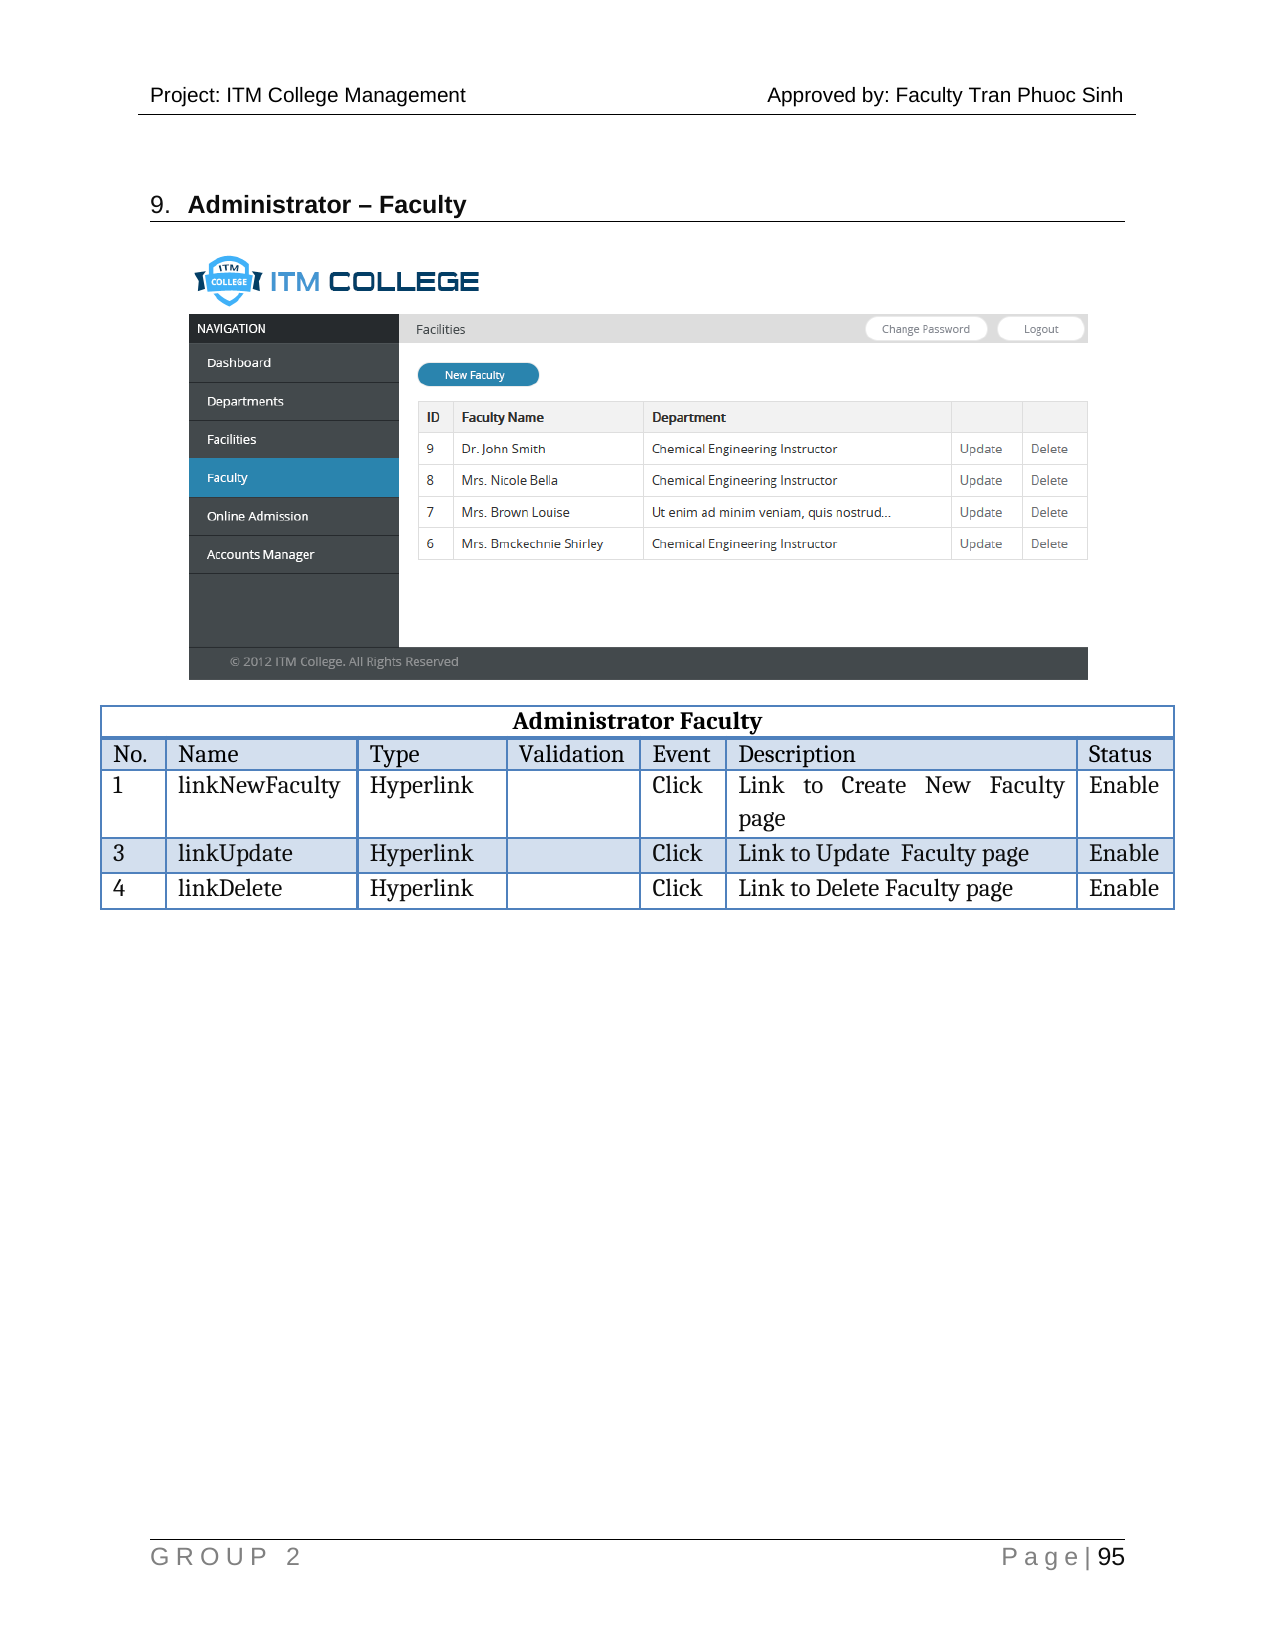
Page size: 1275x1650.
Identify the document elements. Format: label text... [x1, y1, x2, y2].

table_cell Name [167, 740, 356, 769]
table_cell [508, 839, 639, 872]
table_cell Type [359, 740, 506, 769]
table_cell Event [641, 740, 725, 769]
table_cell Click [641, 874, 725, 907]
table_cell Click [641, 771, 725, 837]
table_cell No. [102, 740, 165, 769]
table_cell 1 [102, 771, 165, 837]
table_cell linkUpdate [167, 839, 356, 872]
table_cell Hyperlink [359, 771, 506, 837]
table_cell Click [641, 839, 725, 872]
table_cell Link to Create New Faculty page [727, 771, 1076, 837]
table_cell Enable [1078, 771, 1173, 837]
table_cell Enable [1078, 839, 1173, 872]
table_cell Description [727, 740, 1076, 769]
subtitle Administrator – Faculty [150, 190, 1125, 221]
table_cell linkNewFaculty [167, 771, 356, 837]
table_cell Link to Delete Faculty page [727, 874, 1076, 907]
table_cell 4 [102, 874, 165, 907]
picture [150, 246, 1125, 680]
table_cell linkDelete [167, 874, 356, 907]
table_cell [508, 771, 639, 837]
table_cell Link to Update Faculty page [727, 839, 1076, 872]
table_cell Status [1078, 740, 1173, 769]
table_cell Hyperlink [359, 839, 506, 872]
table_cell 3 [102, 839, 165, 872]
table_header Administrator Faculty [102, 707, 1173, 736]
table_cell Enable [1078, 874, 1173, 907]
table_cell [508, 874, 639, 907]
table_cell Hyperlink [359, 874, 506, 907]
table_cell Validation [508, 740, 639, 769]
